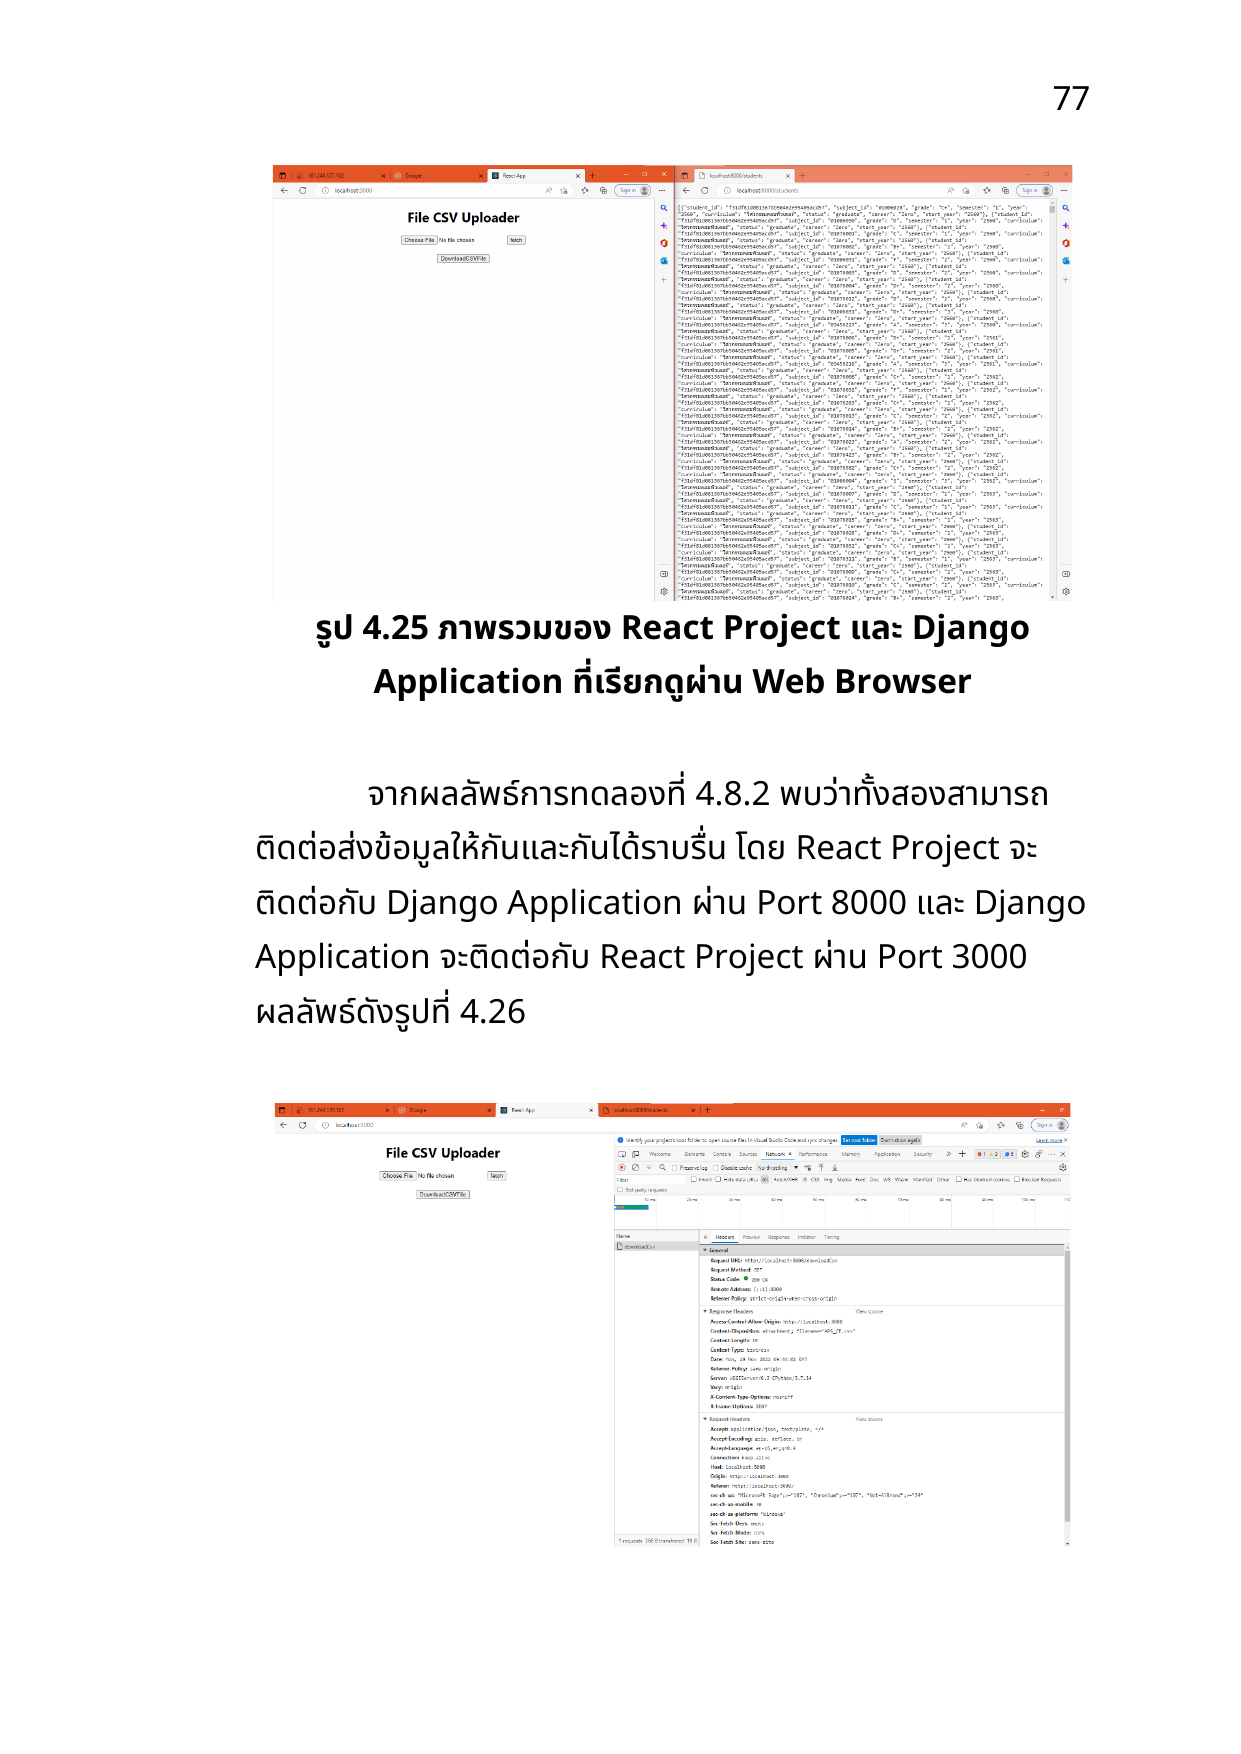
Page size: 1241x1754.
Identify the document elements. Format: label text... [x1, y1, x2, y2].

text รูป 4.25 ภาพรวมของ React Project และ Django Application ที่เรียกดูผ่าน Web Browser [255, 604, 1090, 709]
text จากผลลัพธ์การทดลองที่ 4.8.2 พบว่าทั้งสองสามารถติดต่อส่งข้อมูลให้กันและกันได้ราบรื่น โดย React Project จะติดต่อกับ Django Application ผ่าน Port 8000 และ Django Application จะติดต่อกับ React Project ผ่าน Port 3000 ผลลัพธ์ดังรูปที่ 4.26 [255, 769, 1090, 1038]
picture [272, 165, 1073, 601]
picture [274, 1103, 1071, 1547]
